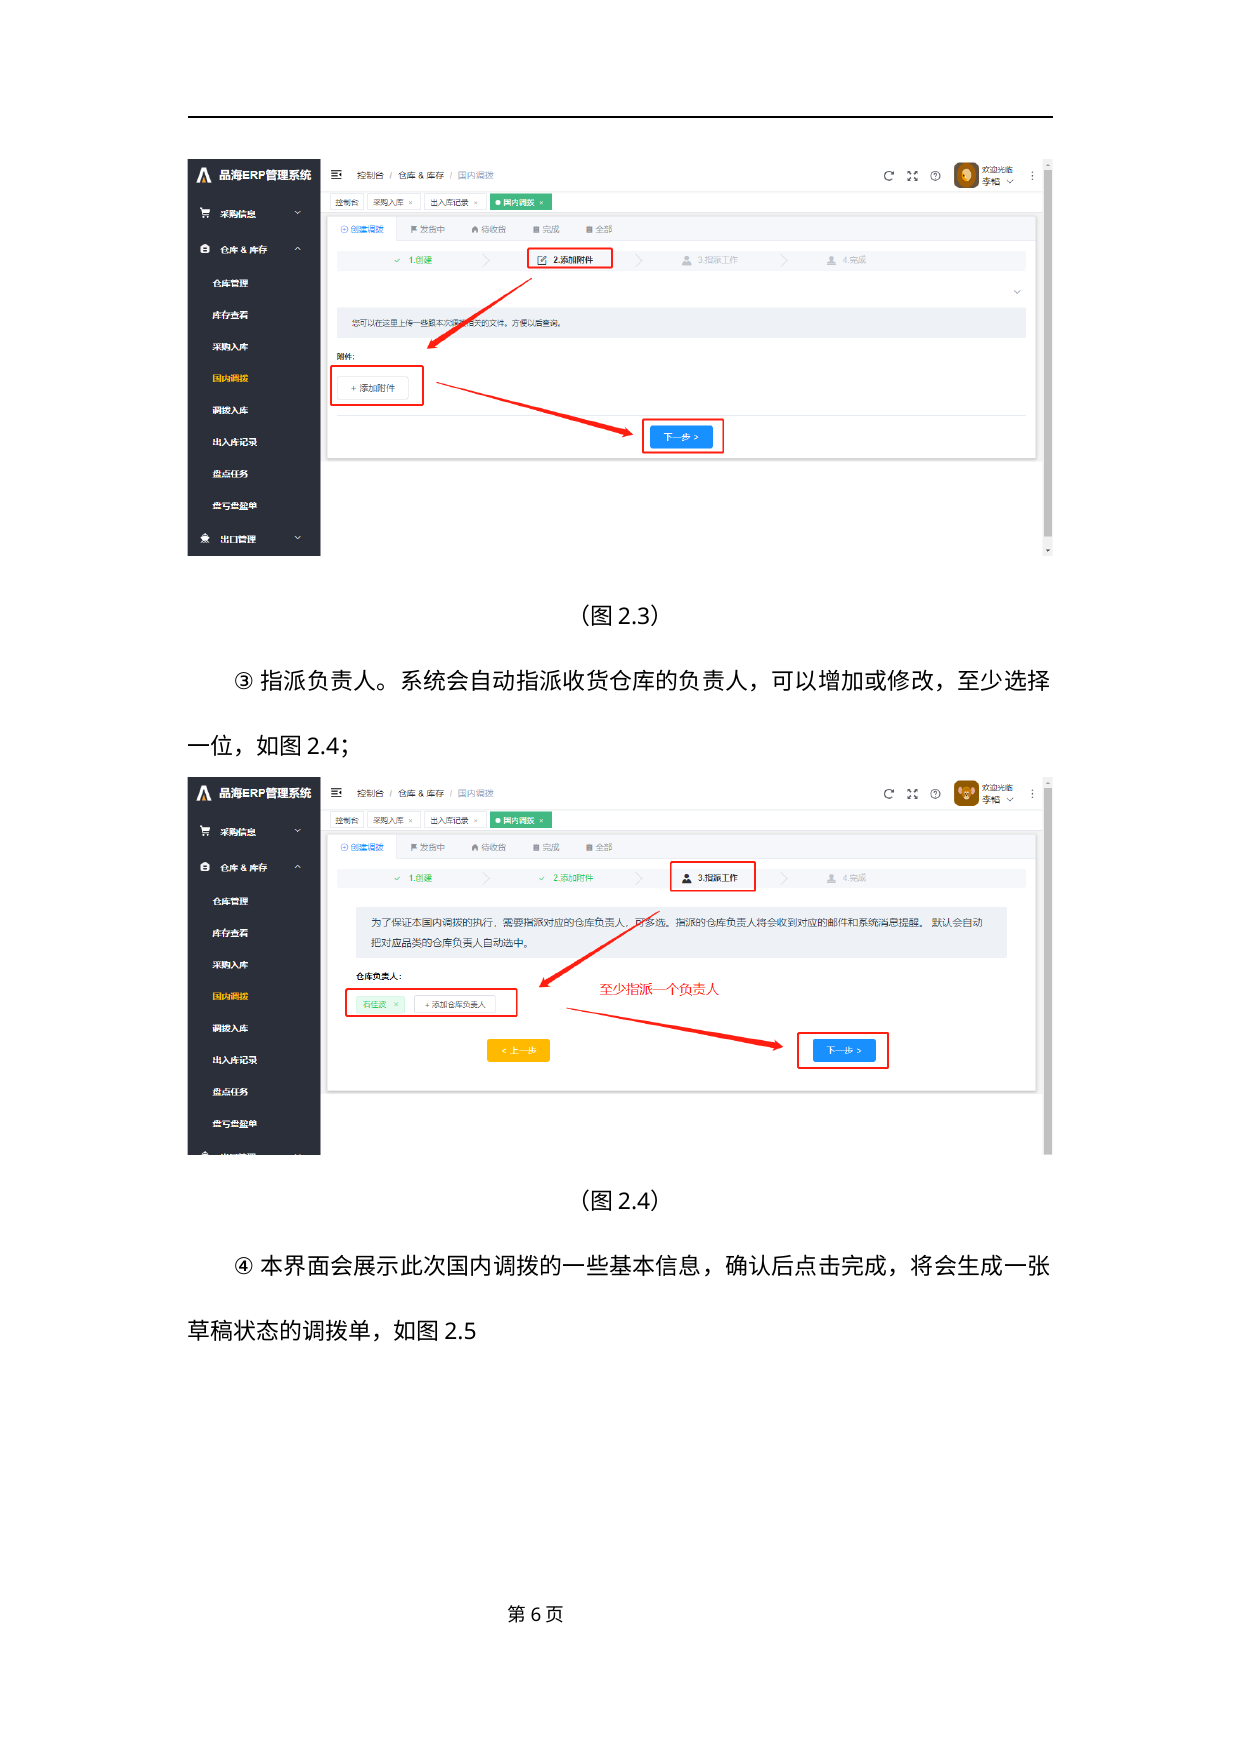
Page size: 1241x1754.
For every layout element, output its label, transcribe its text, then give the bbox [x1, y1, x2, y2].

text （图2.3） [187, 582, 1053, 647]
picture [187, 159, 1053, 556]
text ③ 指派负责人。系统会自动指派收货仓库的负责人，可以增加或修改，至少选择一位，如图2.4； [187, 647, 1053, 777]
picture [187, 777, 1053, 1155]
text ④ 本界面会展示此次国内调拨的一些基本信息，确认后点击完成，将会生成一张草稿状态的调拨单，如图2.5 [187, 1232, 1053, 1362]
text （图2.4） [187, 1167, 1053, 1232]
